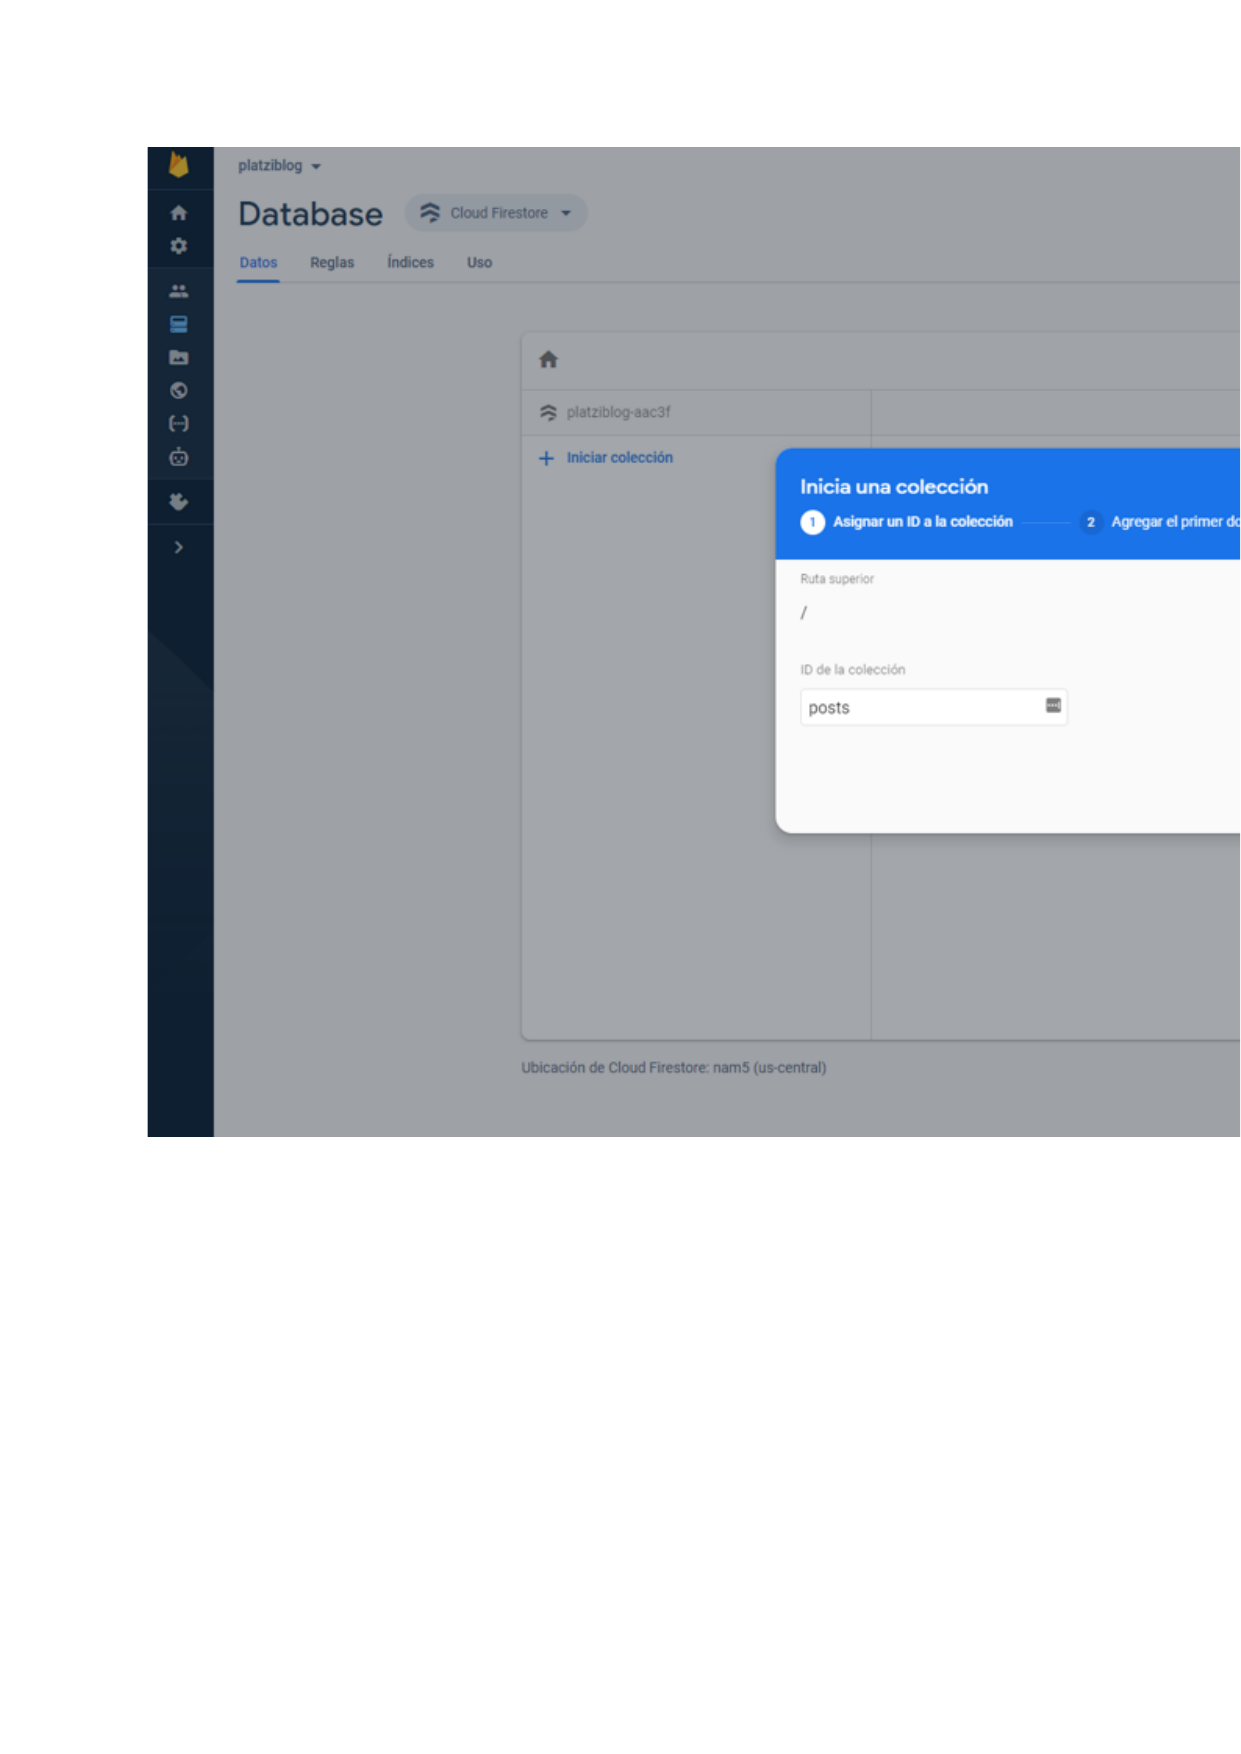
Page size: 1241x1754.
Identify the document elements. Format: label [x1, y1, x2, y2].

picture [147, 147, 1241, 1137]
